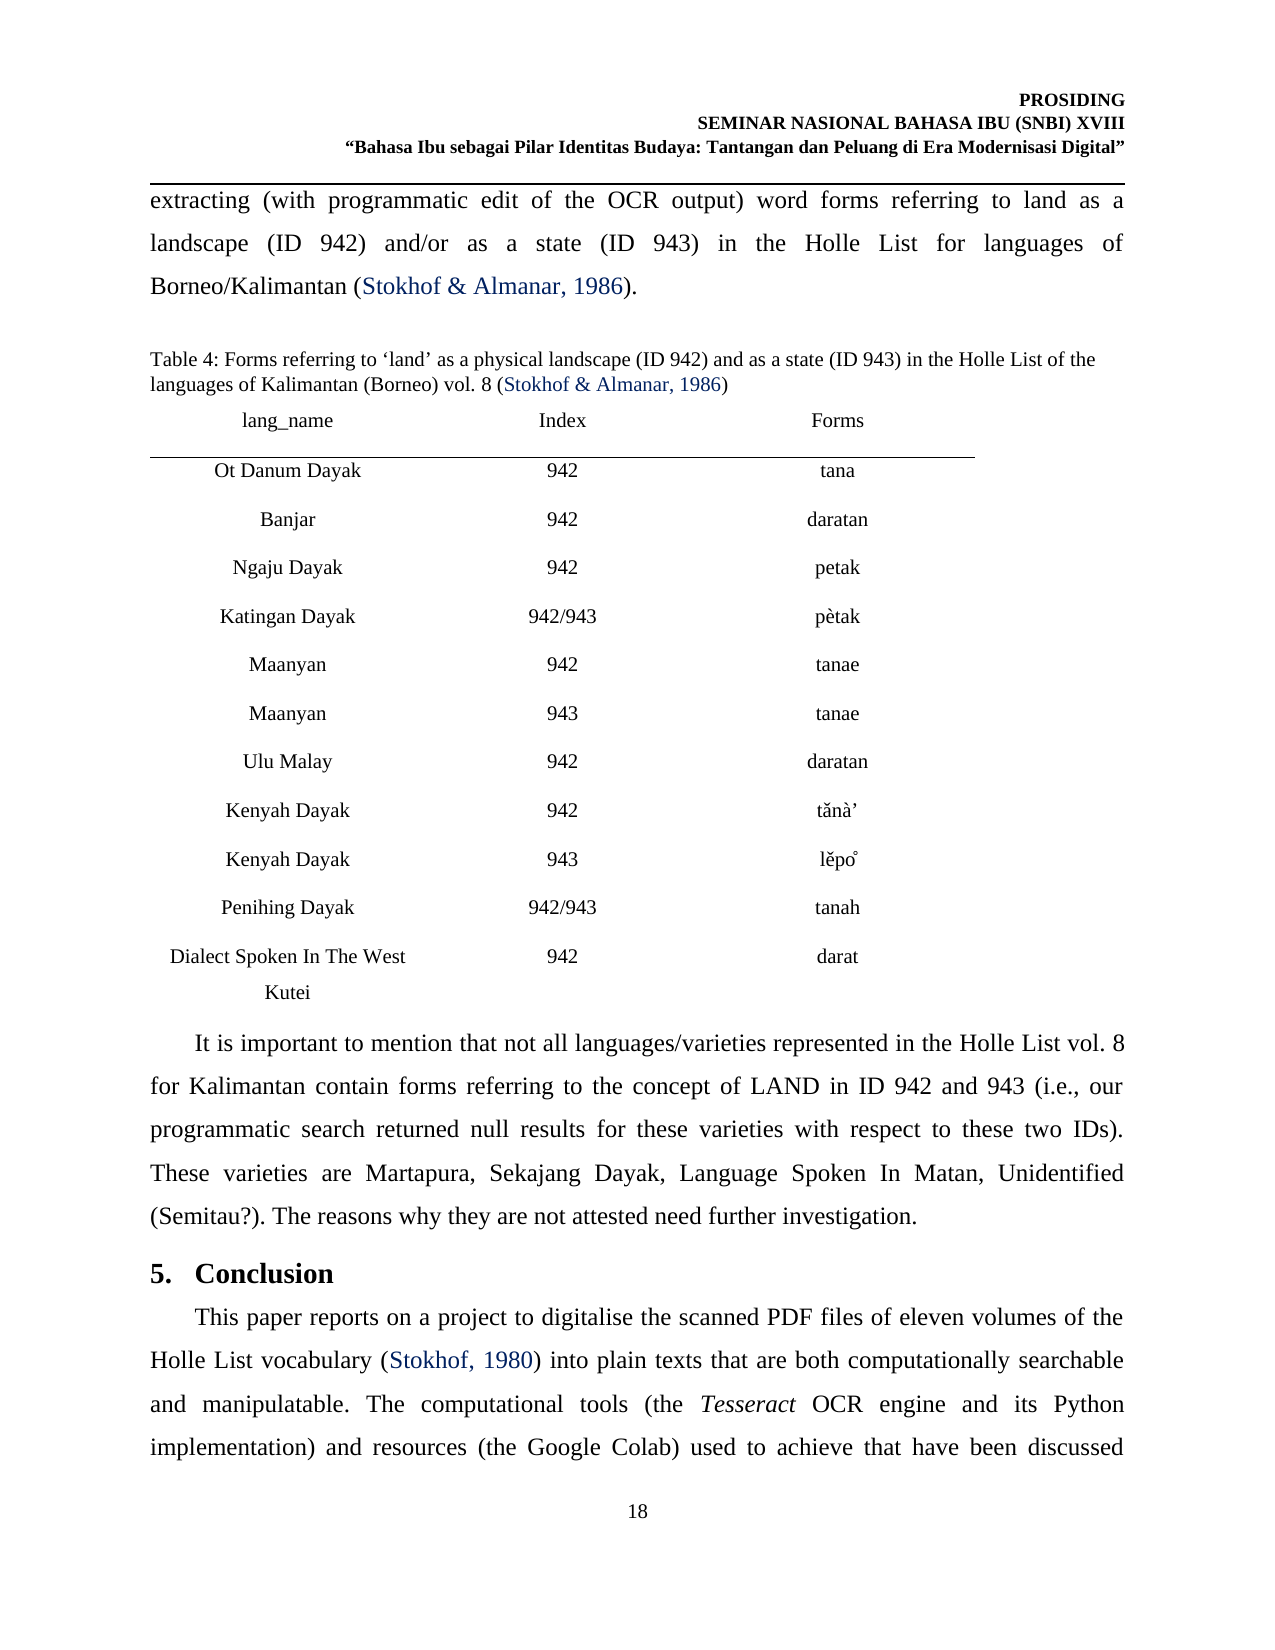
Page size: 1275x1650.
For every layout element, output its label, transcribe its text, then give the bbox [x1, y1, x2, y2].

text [150, 1302, 1125, 1461]
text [150, 185, 1125, 300]
subtitle Conclusion [150, 1256, 1125, 1290]
text It is important to mention that not all languages/varieties represented in the Holle List vol. 8 for Kalimantan contain forms referring to the concept of LAND in ID 942 and 943 (i.e., our programmatic search returned null results for these varieties with respect to these two IDs). These varieties are Martapura, Sekajang Dayak, Language Spoken In Matan, Unidentified (Semitau?). The reasons why they are not attested need further investigation. [150, 1028, 1125, 1229]
table_header Table 4: Forms referring to ‘land’ as a physical landscape (ID 942) and as a state (ID 943) in the Holle List of the languages of Kalimantan (Borneo) vol. 8 (Stokhof & Almanar, 1986) [139, 327, 1114, 1028]
